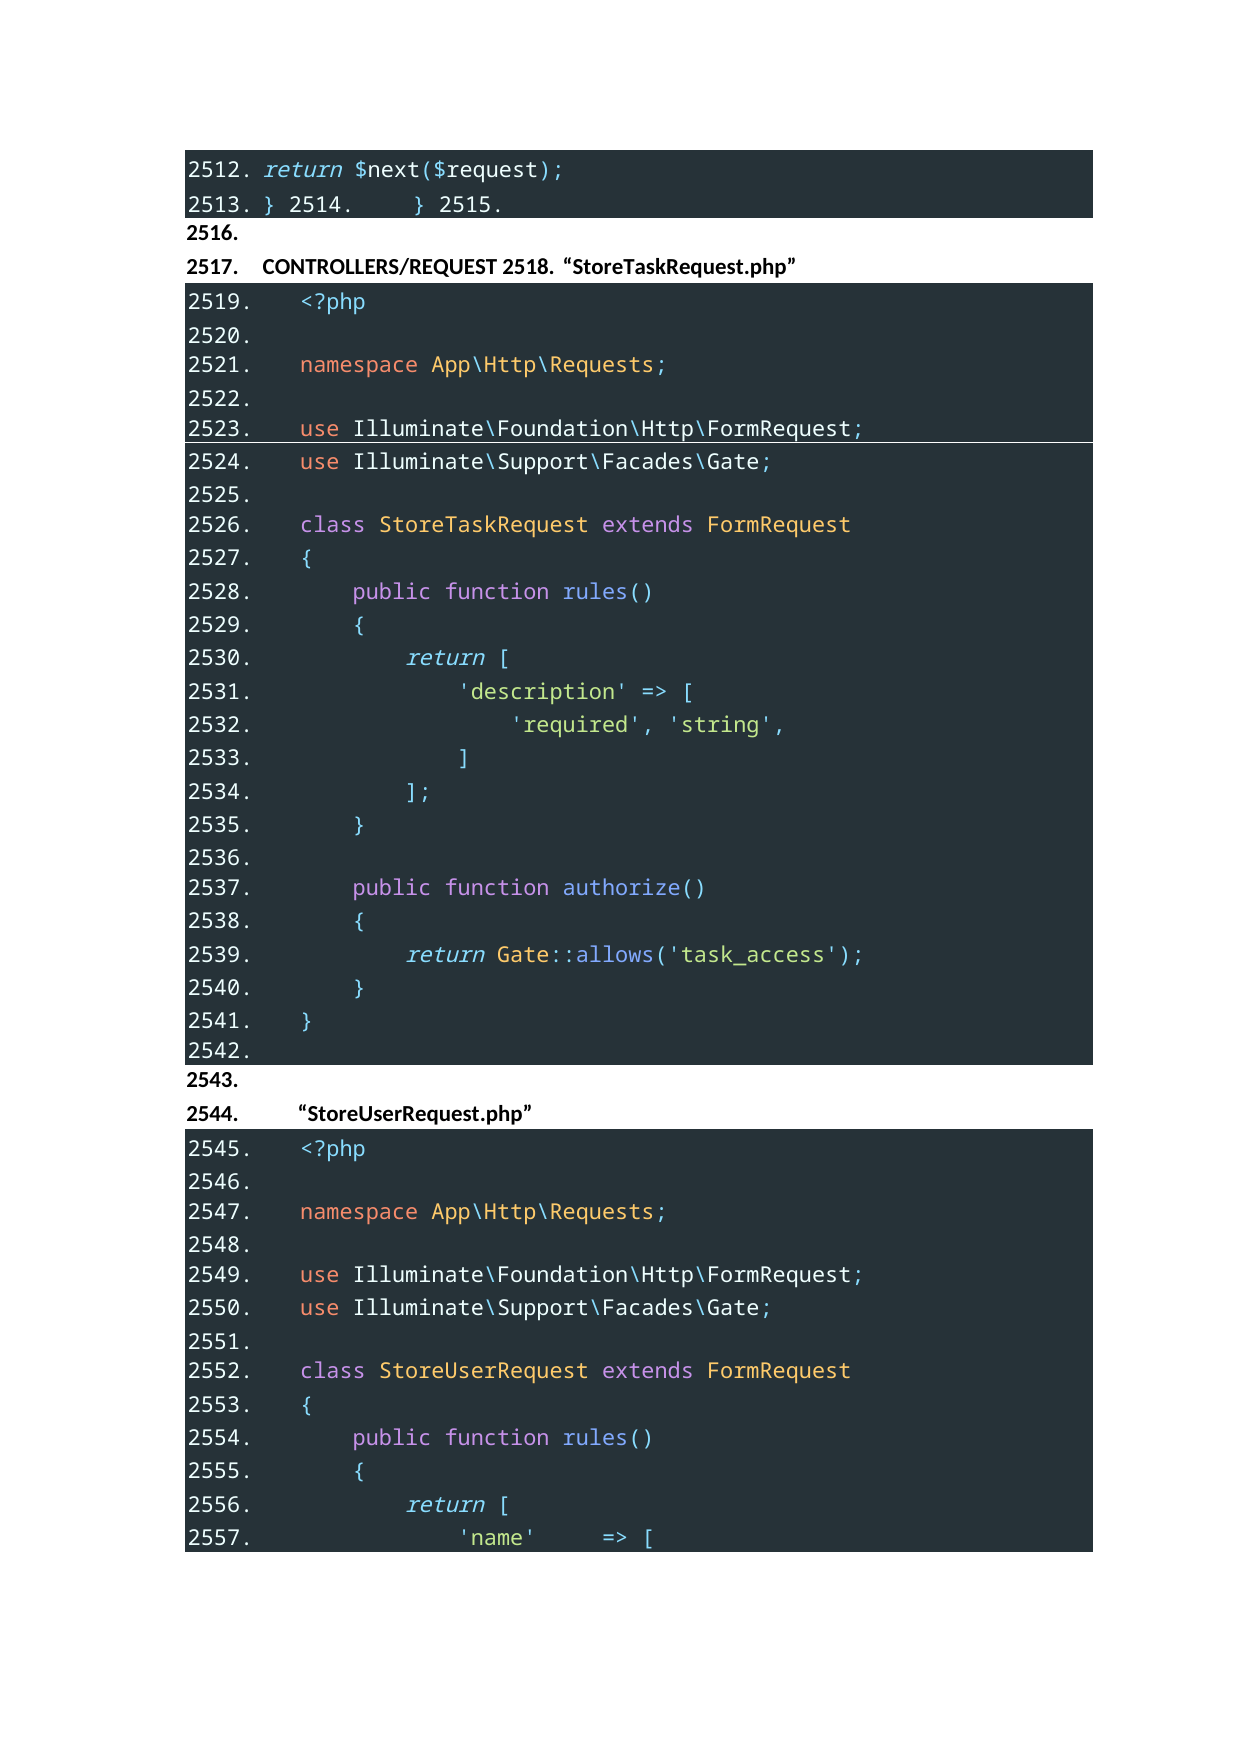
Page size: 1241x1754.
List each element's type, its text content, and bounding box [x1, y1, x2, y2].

table_cell 2530. [185, 639, 300, 672]
table_cell 2556. [185, 1485, 300, 1519]
table_cell 'name' => [ [300, 1519, 1093, 1552]
table_cell 2554. [185, 1419, 300, 1452]
table_cell 2535. [185, 806, 300, 839]
table_cell 2520. 2521. [185, 316, 300, 379]
table_cell 2550. [185, 1289, 300, 1322]
table_cell } [300, 806, 1093, 839]
table_cell 2534. [185, 772, 300, 806]
table_cell return Gate::allows('task_access'); [300, 935, 1093, 969]
table_cell 2522. 2523. [185, 379, 300, 442]
table_cell namespace App\Http\Requests; [300, 1163, 1093, 1226]
table_cell 2551. 2552. [185, 1322, 300, 1385]
table_cell 2553. [185, 1385, 300, 1419]
table_cell { [300, 1452, 1093, 1485]
table_cell use Illuminate\Foundation\Http\FormRequest; [300, 1226, 1093, 1289]
table_cell 2524. [185, 443, 300, 476]
table_cell ]; [300, 772, 1093, 806]
text 2544. “StoreUserRequest.php” [186, 1099, 874, 1127]
table_cell 2529. [185, 606, 300, 639]
table_cell return [ [300, 639, 1093, 672]
table_cell { [300, 539, 1093, 572]
table_cell 2555. [185, 1452, 300, 1485]
table_cell 'required', 'string', [300, 706, 1093, 739]
table_cell 2525. 2526. [185, 476, 300, 539]
table_cell 2541. 2542. [185, 1002, 300, 1065]
table_cell use Illuminate\Support\Facades\Gate; [300, 1289, 1093, 1322]
table_cell 2557. [185, 1519, 300, 1552]
table_header <?php [300, 1129, 1093, 1163]
table_cell ] [300, 739, 1093, 772]
table_cell { [300, 1385, 1093, 1419]
table_cell { [300, 902, 1093, 935]
table_cell 2536. 2537. [185, 839, 300, 902]
table_cell use Illuminate\Support\Facades\Gate; [300, 443, 1093, 476]
table_cell 'description' => [ [300, 672, 1093, 706]
table_cell 2533. [185, 739, 300, 772]
table_cell 2527. [185, 539, 300, 572]
table_cell use Illuminate\Foundation\Http\FormRequest; [300, 379, 1093, 442]
table_cell 2548. 2549. [185, 1226, 300, 1289]
table_cell class StoreTaskRequest extends FormRequest [300, 476, 1093, 539]
table_cell public function rules() [300, 572, 1093, 606]
table_cell { [300, 606, 1093, 639]
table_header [185, 150, 1093, 218]
text 2543. [186, 1065, 874, 1093]
table_cell 2532. [185, 706, 300, 739]
table_header <?php [300, 283, 1093, 316]
table_header 2519. [185, 283, 300, 316]
text 2516. [186, 218, 874, 246]
table_cell 2531. [185, 672, 300, 706]
table_cell class StoreUserRequest extends FormRequest [300, 1322, 1093, 1385]
text 2517. CONTROLLERS/REQUEST 2518. “StoreTaskRequest.php” [186, 252, 799, 280]
table_cell 2546. 2547. [185, 1163, 300, 1226]
table_cell 2539. [185, 935, 300, 969]
table_cell namespace App\Http\Requests; [300, 316, 1093, 379]
table_cell } [300, 1002, 1093, 1065]
table_cell public function authorize() [300, 839, 1093, 902]
table_cell 2540. [185, 969, 300, 1002]
table_cell return [ [300, 1485, 1093, 1519]
table_header 2545. [185, 1129, 300, 1163]
table_cell public function rules() [300, 1419, 1093, 1452]
table_cell 2538. [185, 902, 300, 935]
table_cell 2528. [185, 572, 300, 606]
table_cell } [300, 969, 1093, 1002]
